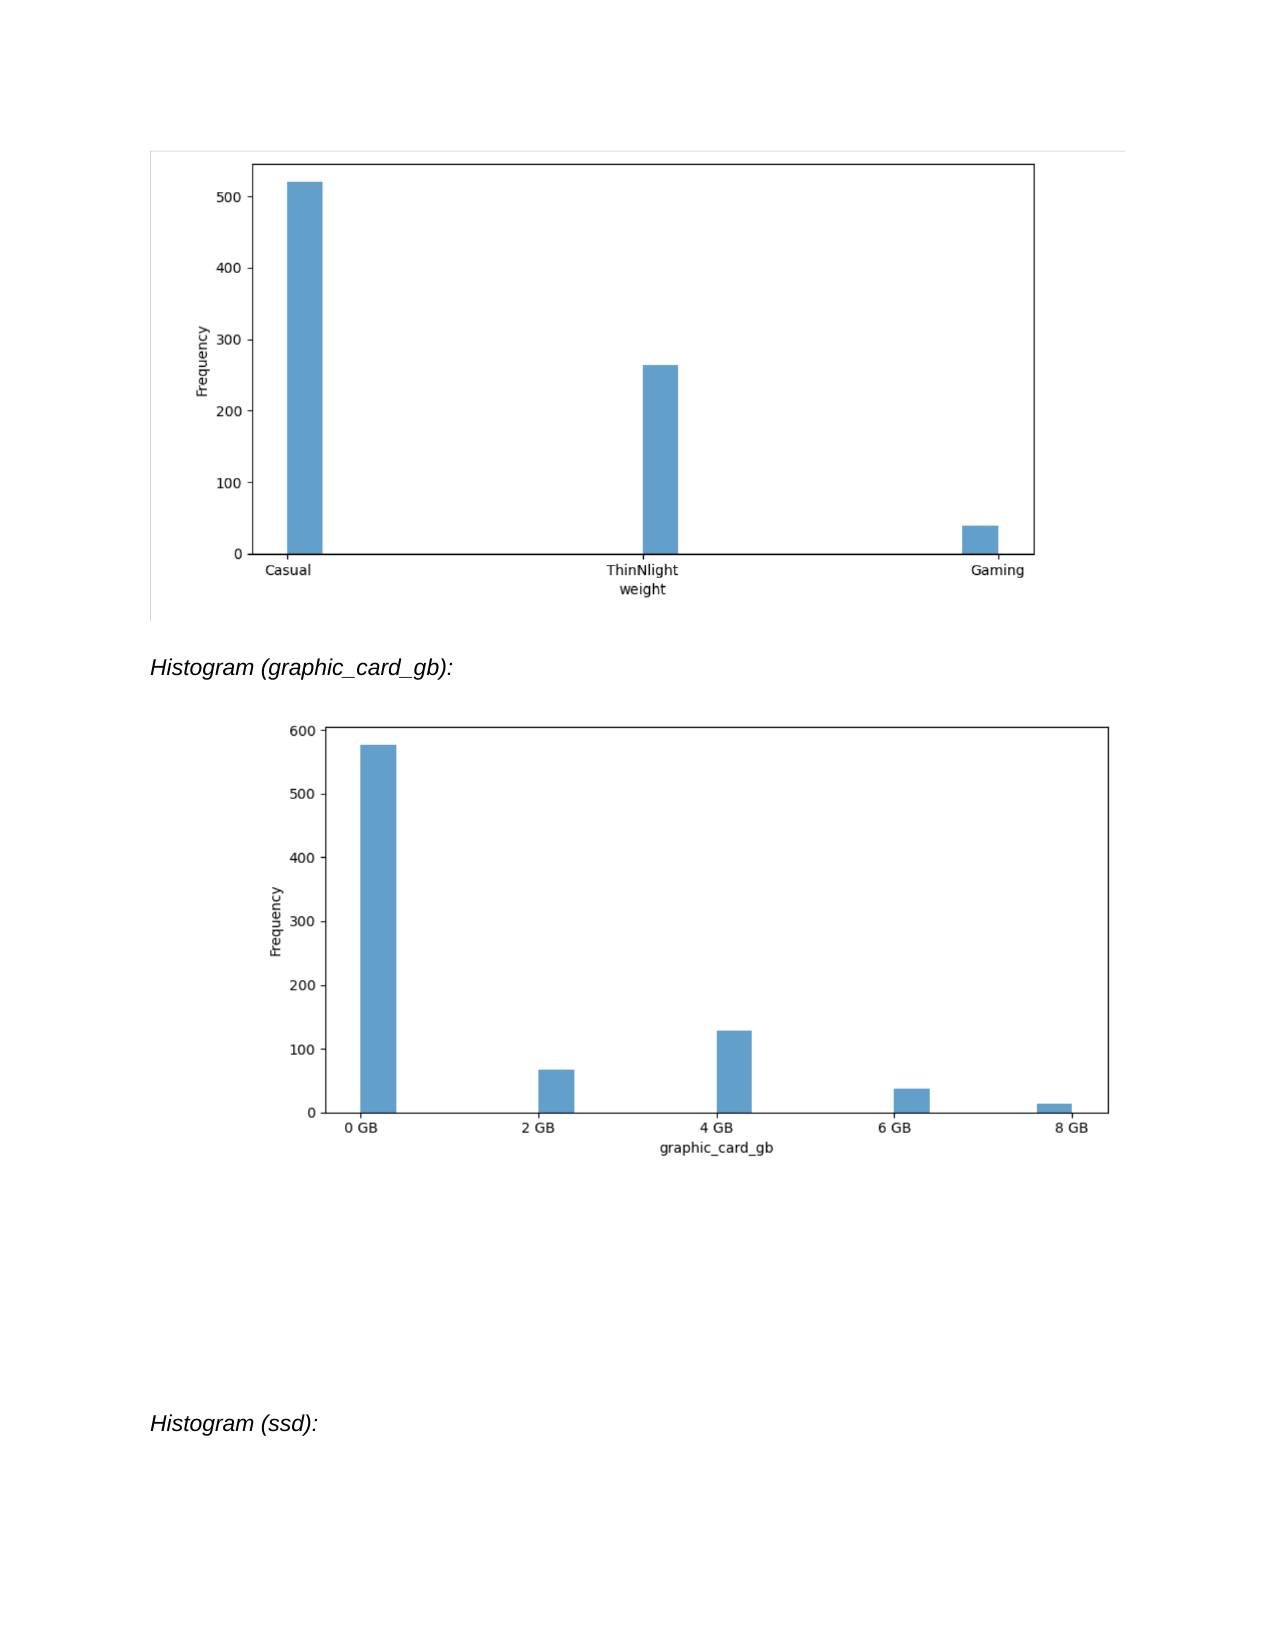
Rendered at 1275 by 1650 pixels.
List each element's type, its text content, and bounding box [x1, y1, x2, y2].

picture [150, 714, 1125, 1165]
picture [150, 150, 1125, 621]
text Histogram (ssd): [150, 1410, 1125, 1436]
text Histogram (graphic_card_gb): [150, 654, 1125, 681]
